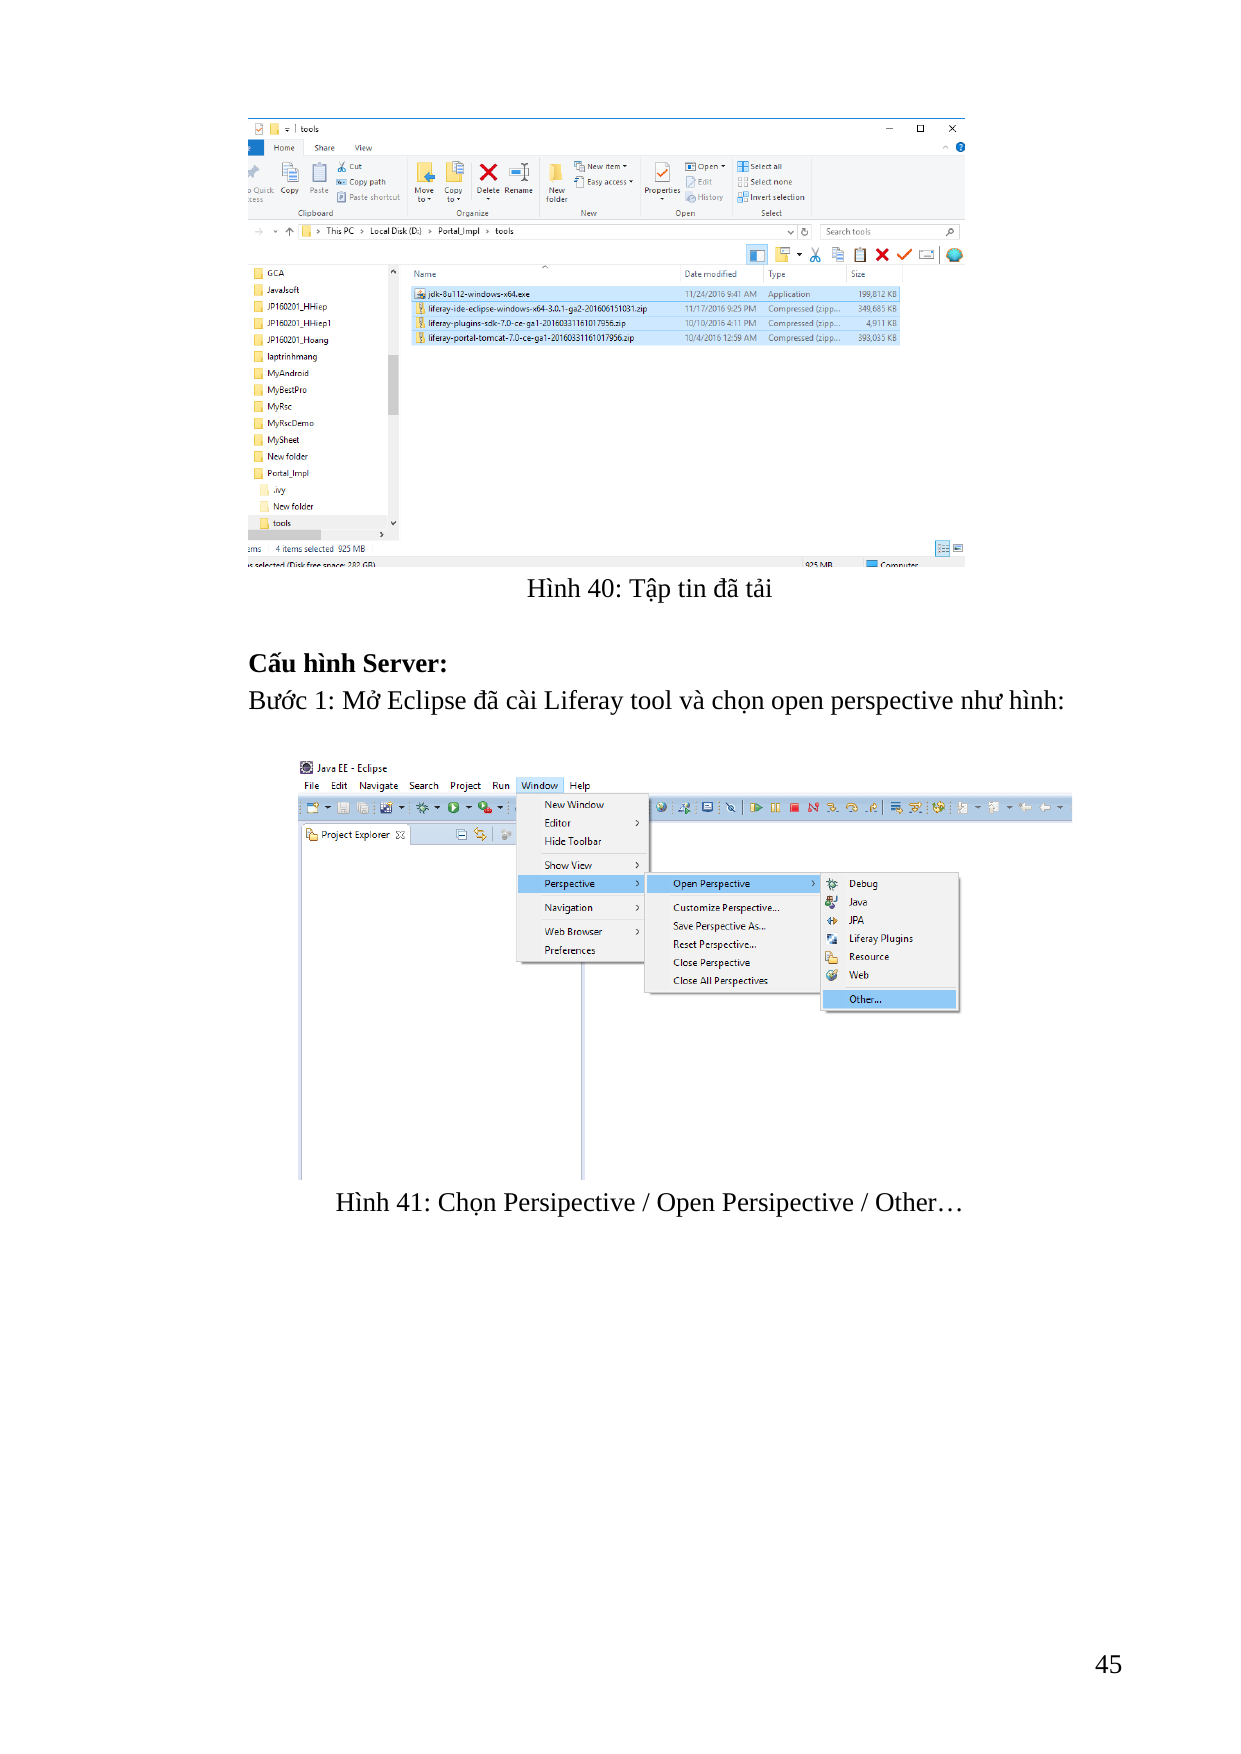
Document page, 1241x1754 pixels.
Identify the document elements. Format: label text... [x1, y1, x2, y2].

text Hình 40: Tập tin đã tải [177, 572, 1122, 603]
picture [298, 758, 1073, 1180]
text Bước 1: Mở Eclipse đã cài Liferay tool và chọn open perspective như hình: [177, 684, 1122, 715]
text Cấu hình Server: [177, 647, 1122, 678]
picture [248, 118, 965, 567]
text Hình 41: Chọn Persipective / Open Persipective / Other… [177, 1186, 1122, 1217]
